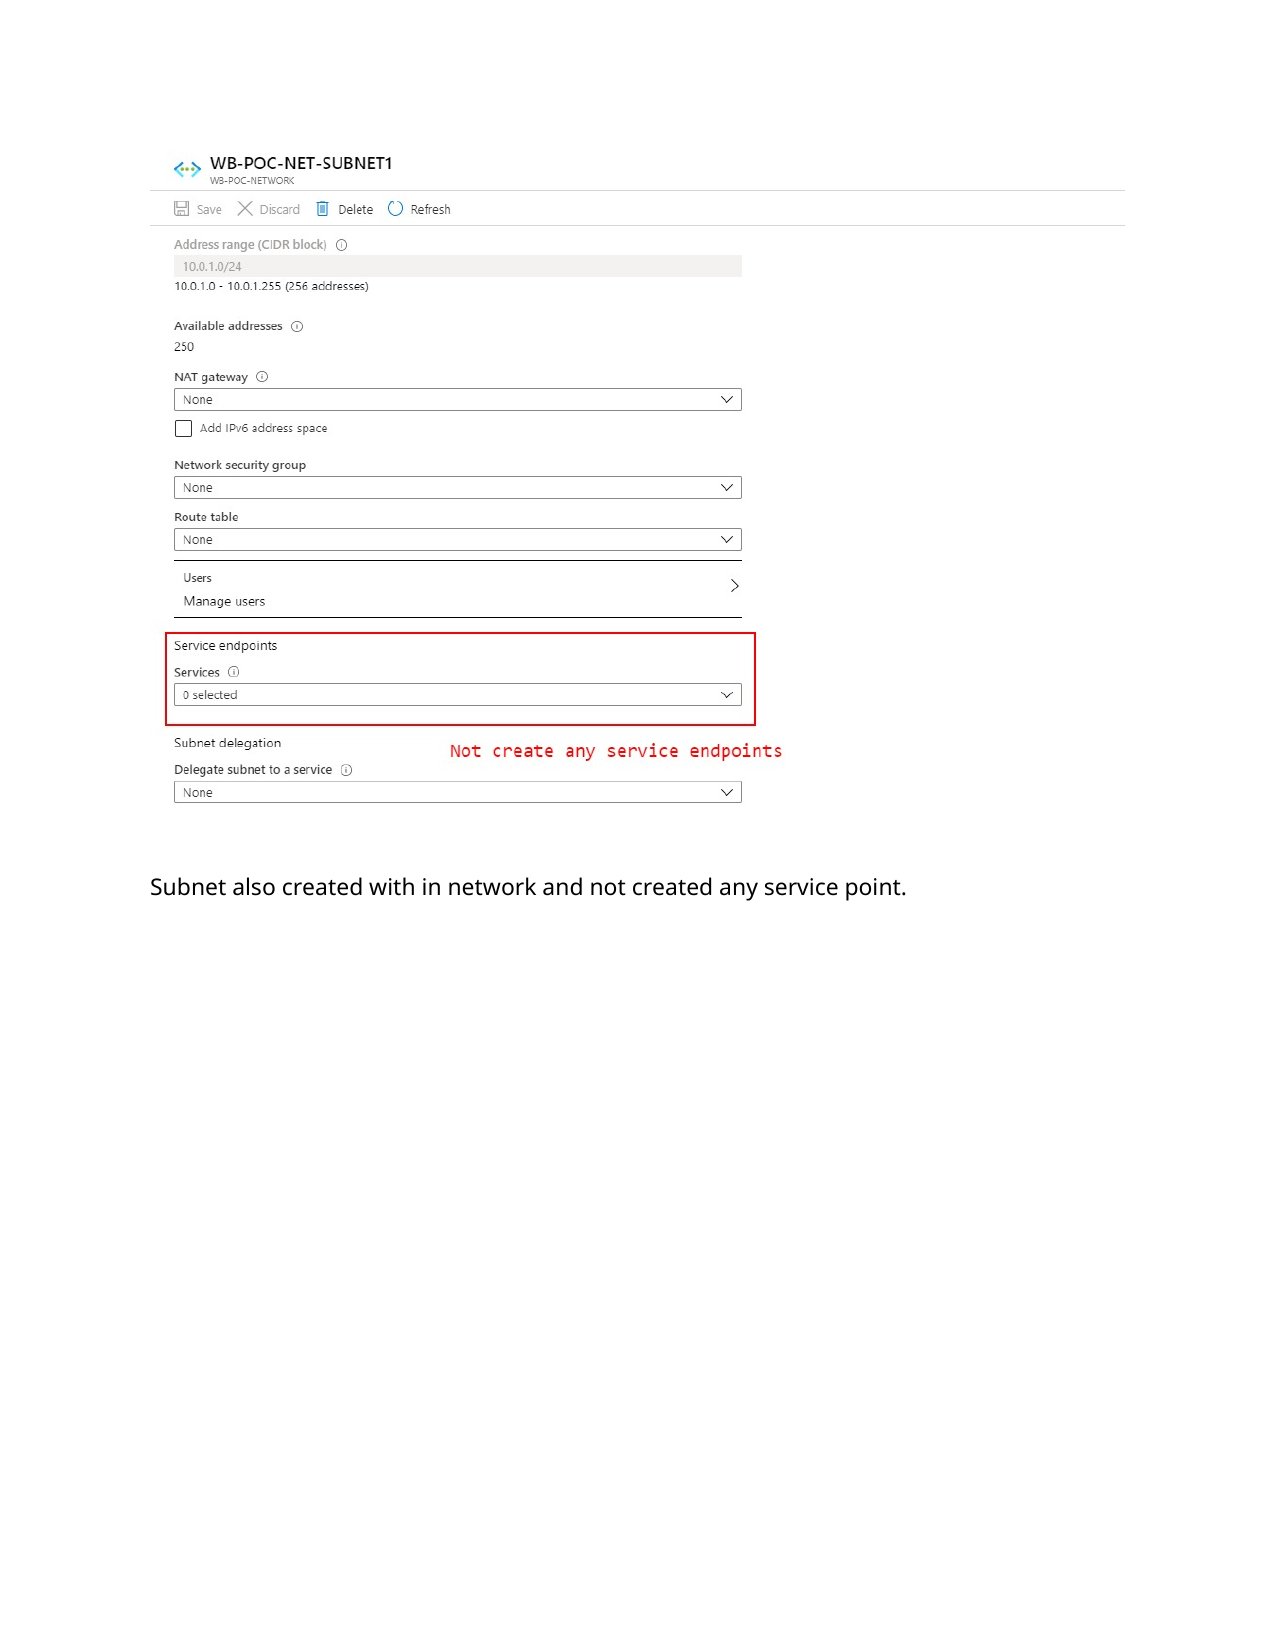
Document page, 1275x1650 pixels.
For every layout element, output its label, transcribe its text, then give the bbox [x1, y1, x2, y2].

text Subnet also created with in network and not created any service point. [150, 871, 1125, 902]
picture [150, 150, 1125, 852]
